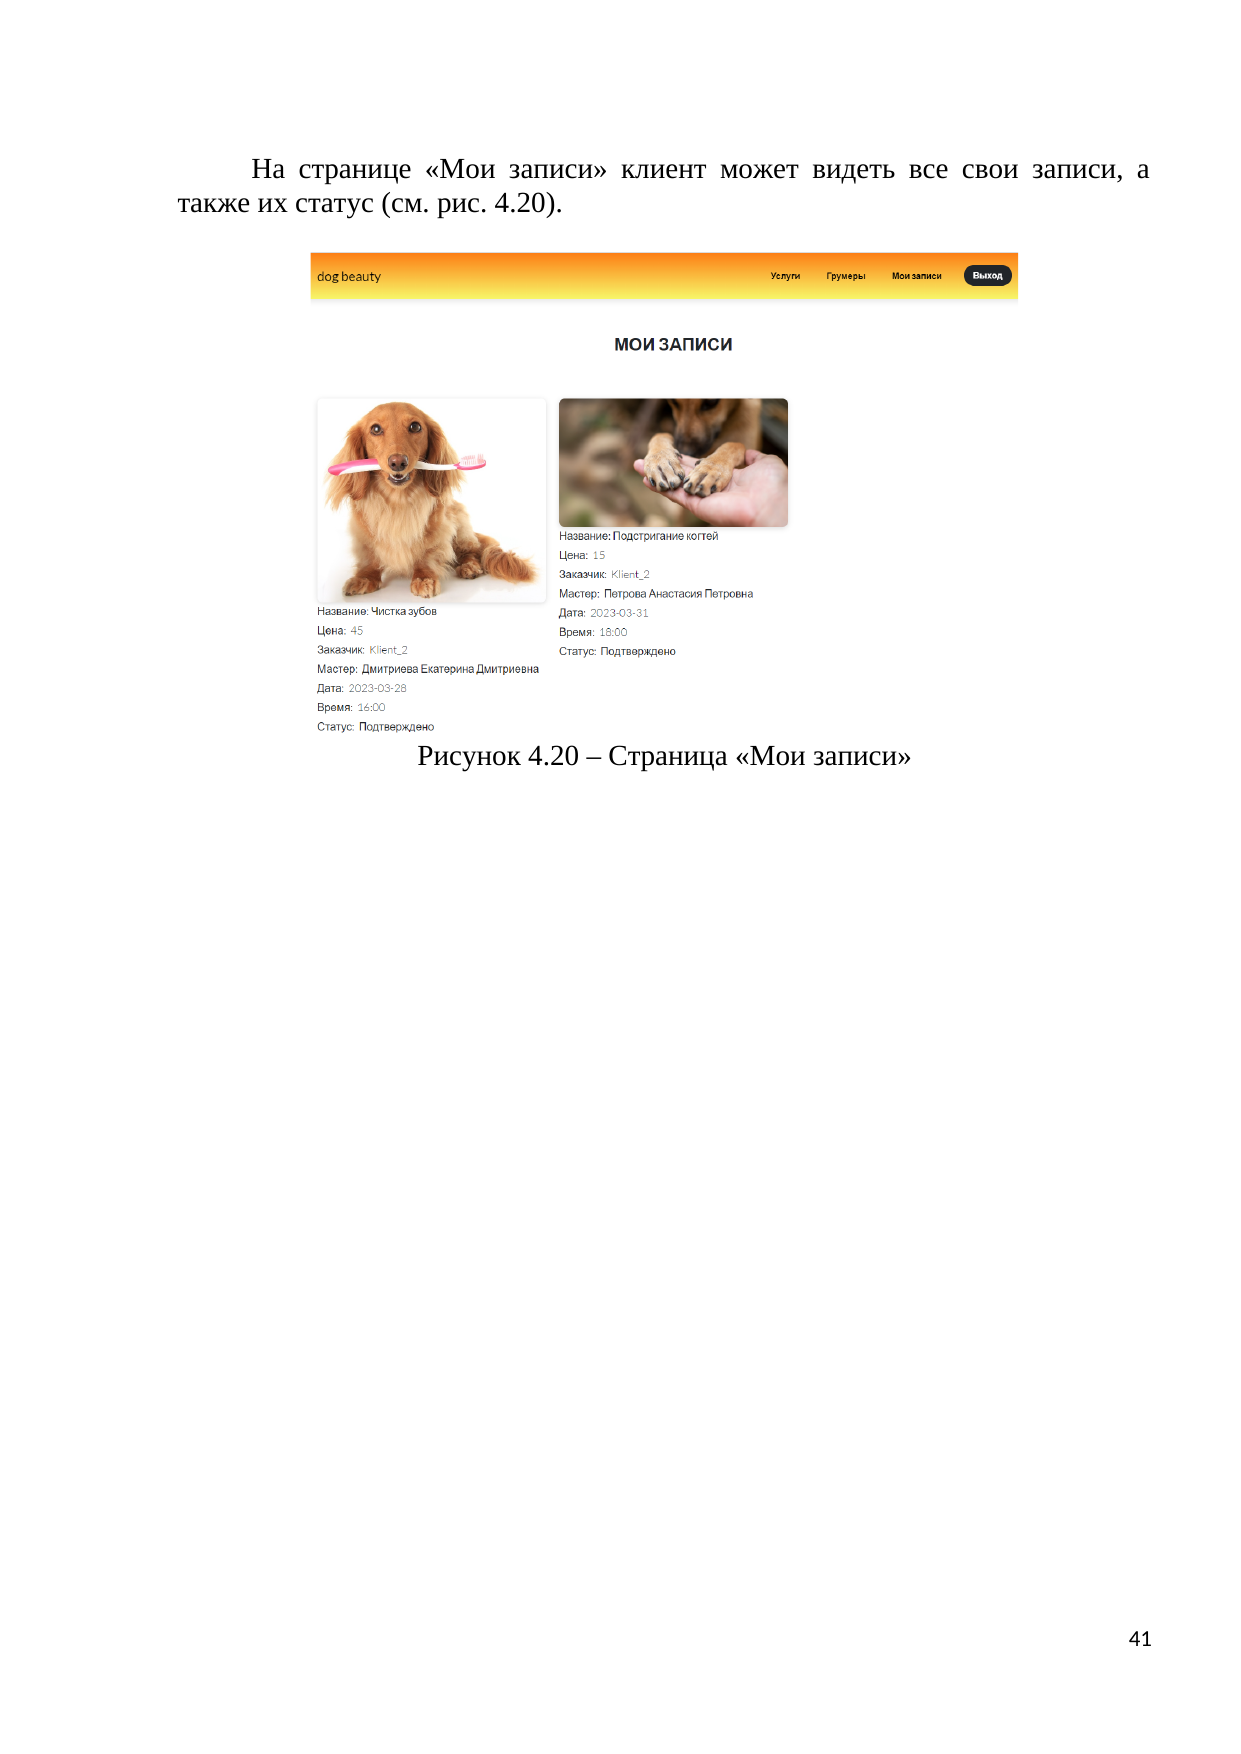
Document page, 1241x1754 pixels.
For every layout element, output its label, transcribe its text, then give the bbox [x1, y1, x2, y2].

text На странице «Мои записи» клиент может видеть все свои записи, а также их статус (см. рис. 4.20). [177, 152, 1152, 219]
text Рисунок 4.20 – Страница «Мои записи» [177, 738, 1152, 772]
picture [310, 252, 1019, 739]
